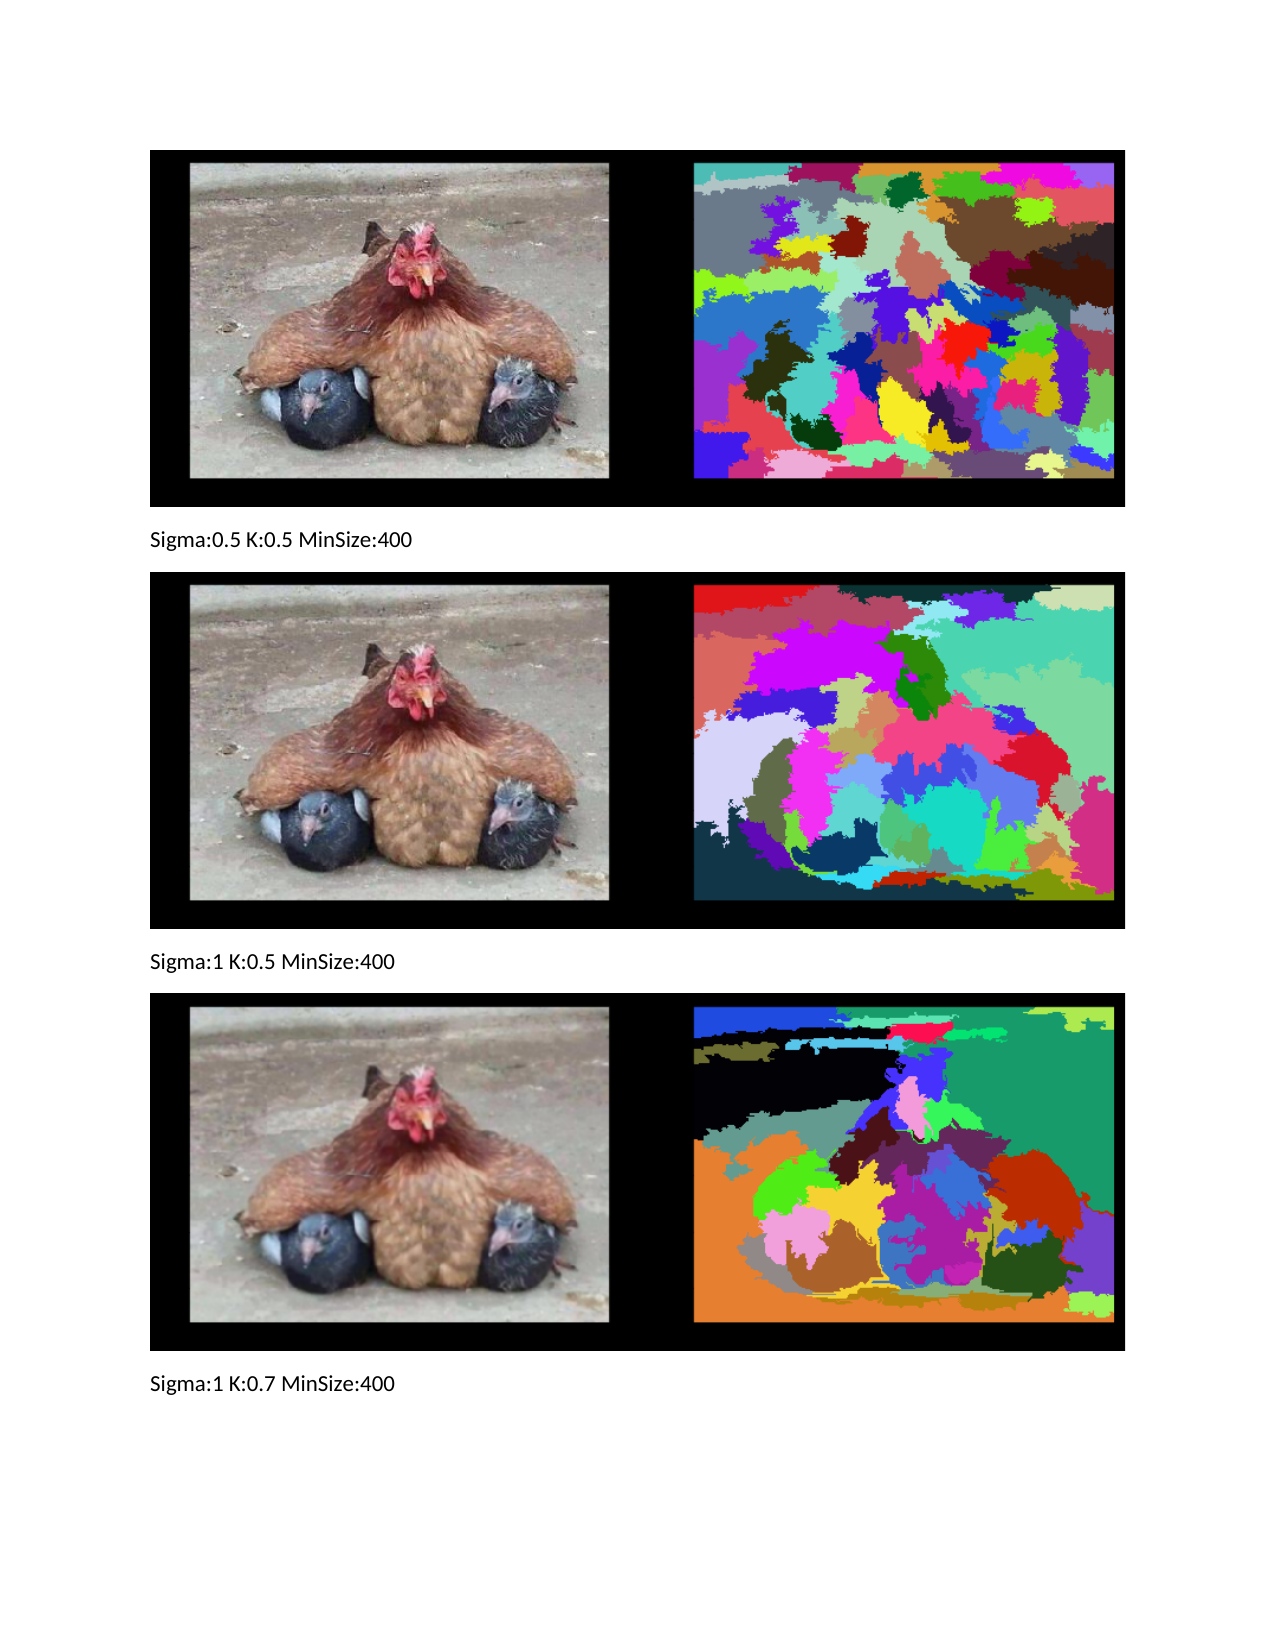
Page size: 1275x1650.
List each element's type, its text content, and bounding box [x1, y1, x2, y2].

text Sigma:1 K:0.7 MinSize:400 [150, 1369, 1125, 1397]
picture [150, 150, 1125, 507]
picture [150, 572, 1125, 929]
picture [150, 993, 1125, 1351]
text Sigma:1 K:0.5 MinSize:400 [150, 947, 1125, 975]
text Sigma:0.5 K:0.5 MinSize:400 [150, 525, 1125, 553]
